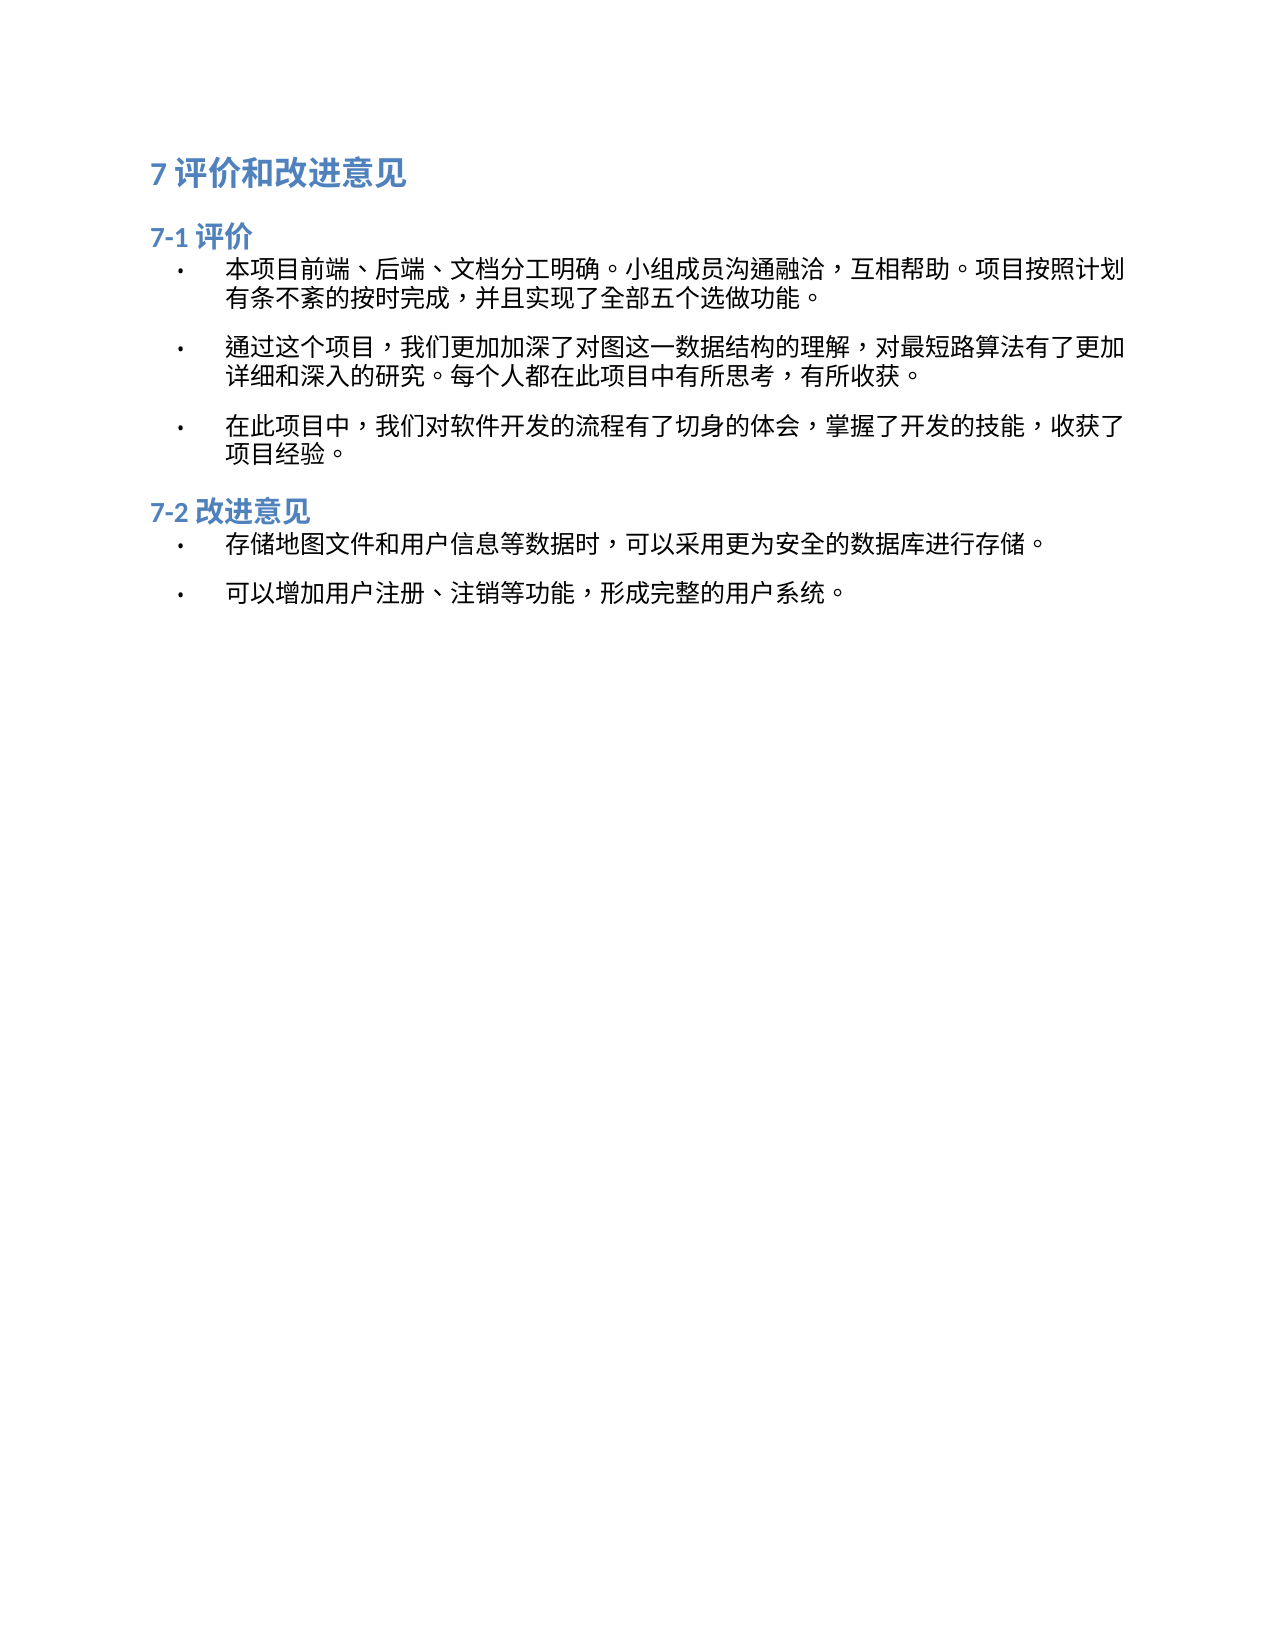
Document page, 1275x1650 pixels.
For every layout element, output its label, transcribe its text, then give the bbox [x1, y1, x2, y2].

subtitle 7-1 评价 [150, 216, 1125, 256]
list 通过这个项目，我们更加加深了对图这一数据结构的理解，对最短路算法有了更加详细和深入的研究。每个人都在此项目中有所思考，有所收获。 [175, 334, 1125, 392]
list 可以增加用户注册、注销等功能，形成完整的用户系统。 [175, 580, 1125, 609]
subtitle 7 评价和改进意见 [150, 150, 1125, 195]
list 存储地图文件和用户信息等数据时，可以采用更为安全的数据库进行存储。 [175, 531, 1125, 559]
subtitle 7-2 改进意见 [150, 491, 1125, 531]
list 在此项目中，我们对软件开发的流程有了切身的体会，掌握了开发的技能，收获了项目经验。 [175, 413, 1125, 470]
list 本项目前端、后端、文档分工明确。小组成员沟通融洽，互相帮助。项目按照计划有条不紊的按时完成，并且实现了全部五个选做功能。 [175, 256, 1125, 313]
